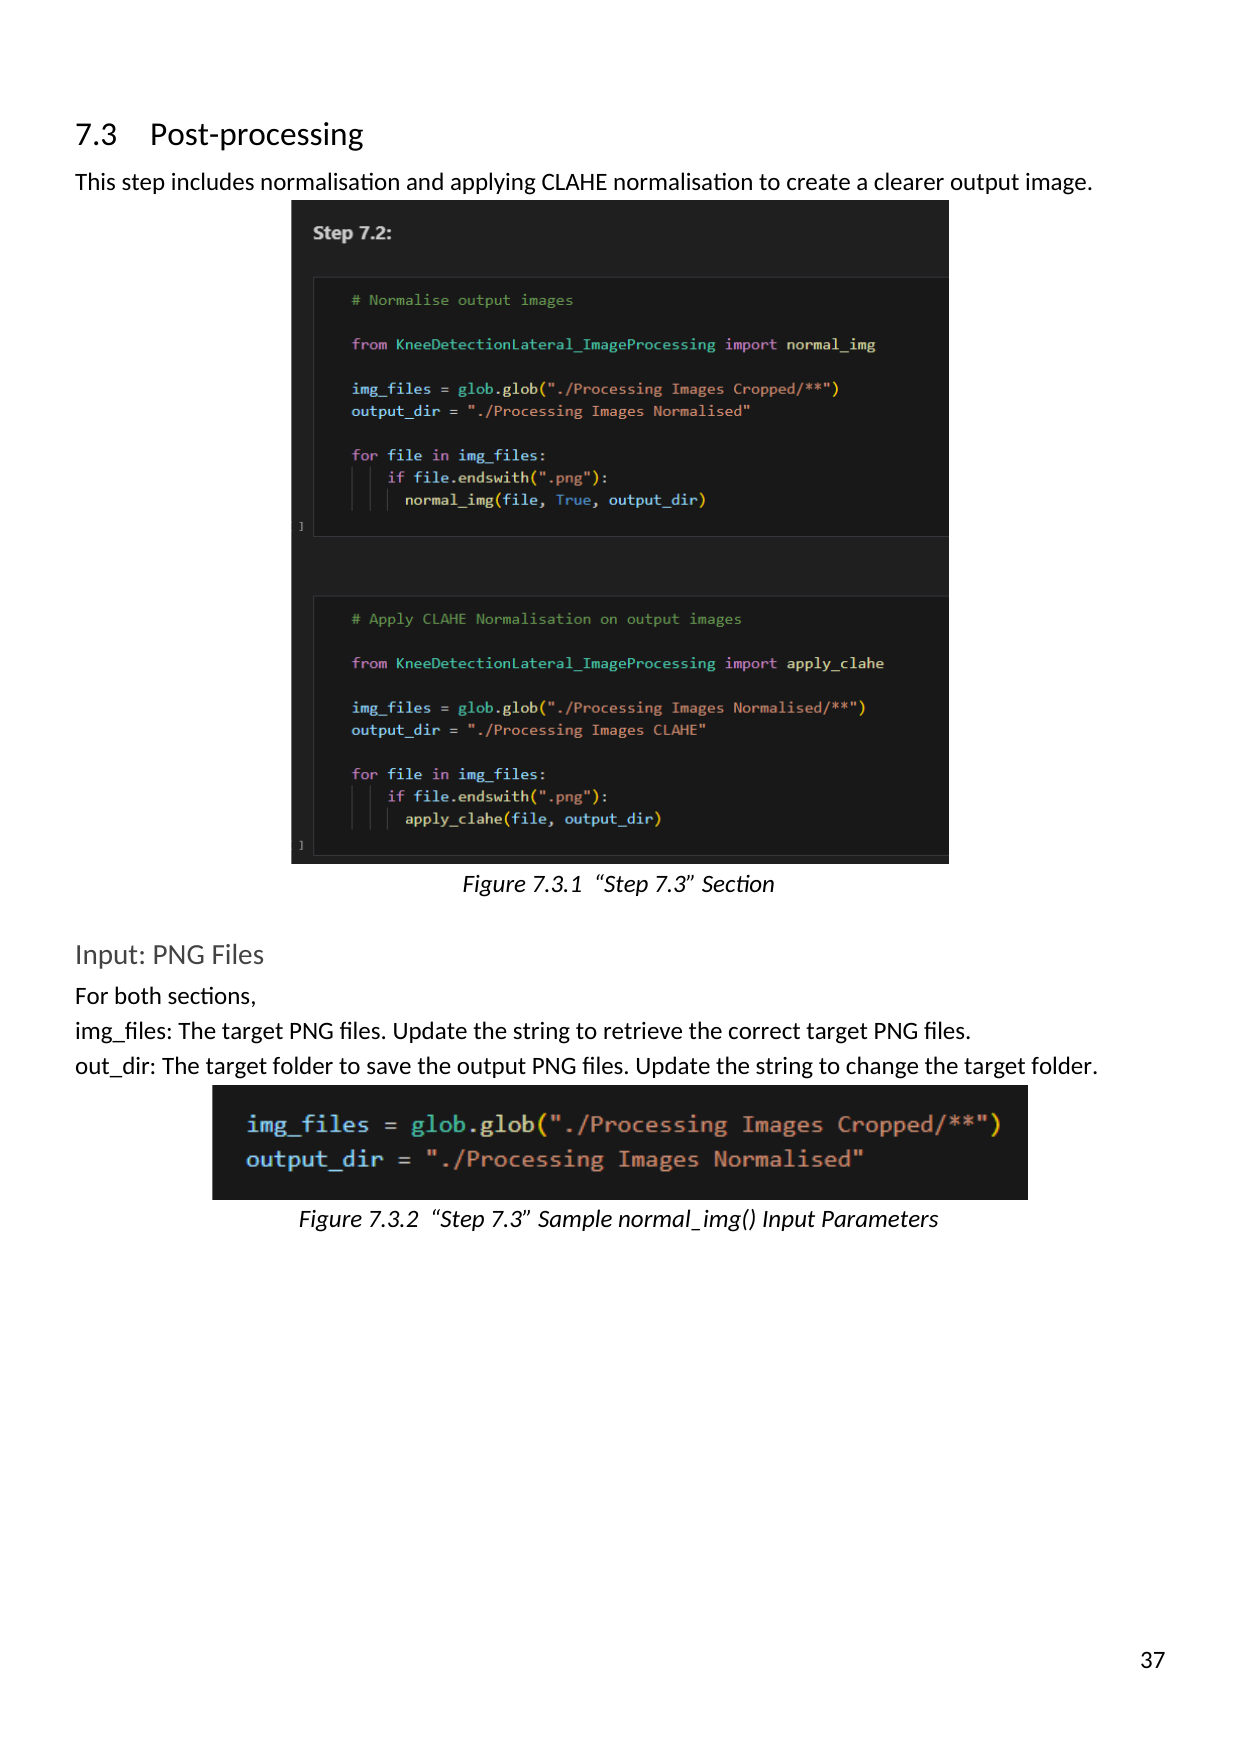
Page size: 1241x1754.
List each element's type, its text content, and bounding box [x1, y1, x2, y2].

text out_dir: The target folder to save the output PNG files. Update the string to change the target folder. [75, 1050, 1165, 1081]
text This step includes normalisation and applying CLAHE normalisation to create a clearer output image. [75, 166, 1165, 196]
text For both sections, [75, 980, 1165, 1011]
text Figure 7.3.1 “Step 7.3” Section [75, 868, 1165, 898]
picture [291, 200, 949, 864]
text Figure 7.3.2 “Step 7.3” Sample normal_img() Input Parameters [75, 1204, 1165, 1234]
picture [212, 1085, 1028, 1200]
text img_files: The target PNG files. Update the string to retrieve the correct target PNG files. [75, 1015, 1165, 1046]
subtitle Input: PNG Files [75, 936, 1165, 972]
subtitle 7.3 Post-processing [75, 112, 1165, 153]
